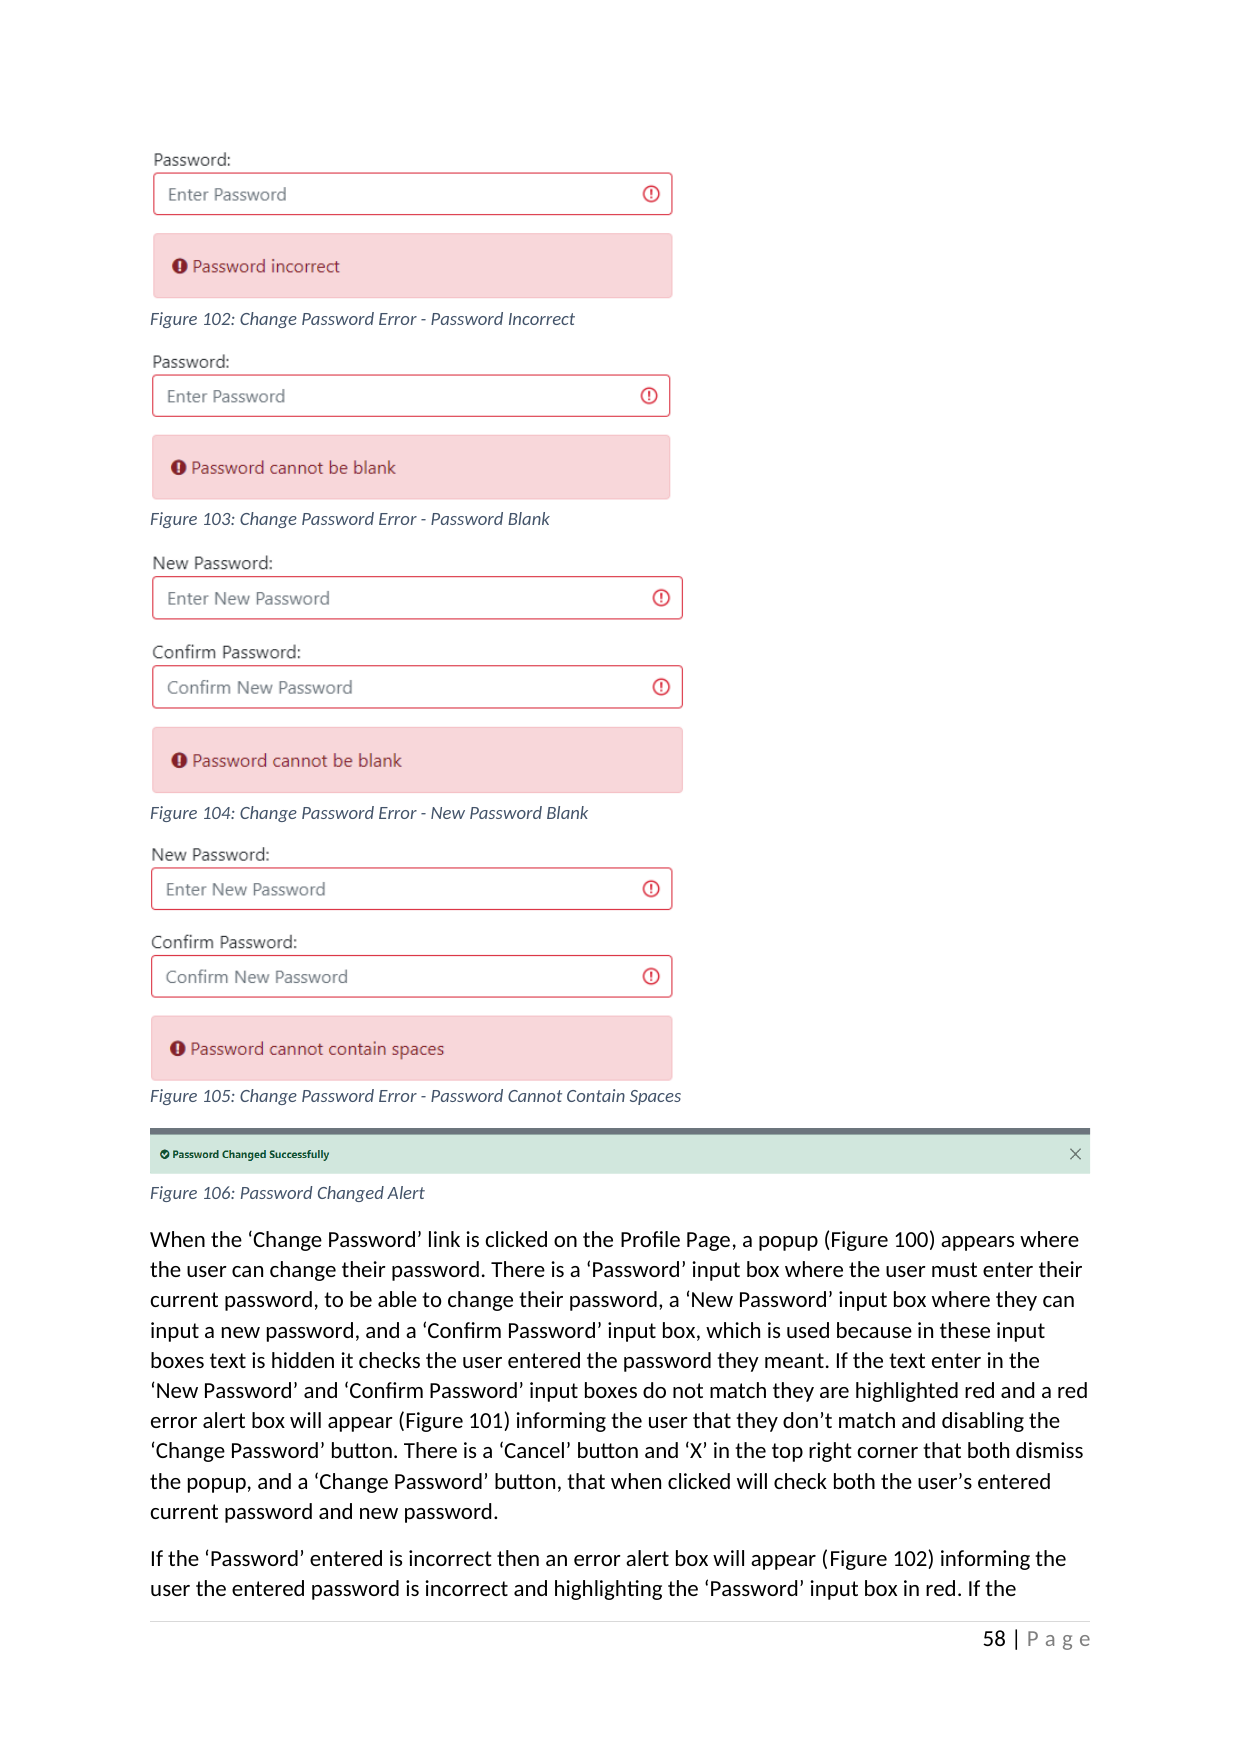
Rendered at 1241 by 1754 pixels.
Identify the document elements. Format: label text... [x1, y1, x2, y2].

picture [150, 1128, 1091, 1180]
picture [150, 551, 691, 800]
picture [150, 845, 677, 1083]
text Figure 105: Change Password Error - Password Cannot Contain Spaces [150, 1084, 1090, 1107]
text When the ‘Change Password’ link is clicked on the Profile Page, a popup (Figure 100) appears where the user can change their password. There is a ‘Password’ input box where the user must enter their current password, to be able to change their password, a ‘New Password’ input box where they can input a new password, and a ‘Confirm Password’ input box, which is used because in these input boxes text is hidden it checks the user entered the password they meant. If the text enter in the ‘New Password’ and ‘Confirm Password’ input boxes do not match they are highlighted red and a red error alert box will appear (Figure 101) informing the user that they don’t match and disabling the ‘Change Password’ button. There is a ‘Cancel’ button and ‘X’ in the top right corner that both dismiss the popup, and a ‘Change Password’ button, that when clicked will check both the user’s entered current password and new password. [150, 1225, 1090, 1525]
text Figure 106: Password Changed Alert [150, 1181, 1090, 1204]
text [150, 1544, 1090, 1602]
picture [150, 150, 677, 305]
text Figure 104: Change Password Error - New Password Blank [150, 802, 1090, 824]
picture [150, 350, 677, 506]
text Figure 103: Change Password Error - Password Blank [150, 507, 1090, 530]
text Figure 102: Change Password Error - Password Incorrect [150, 307, 1090, 330]
